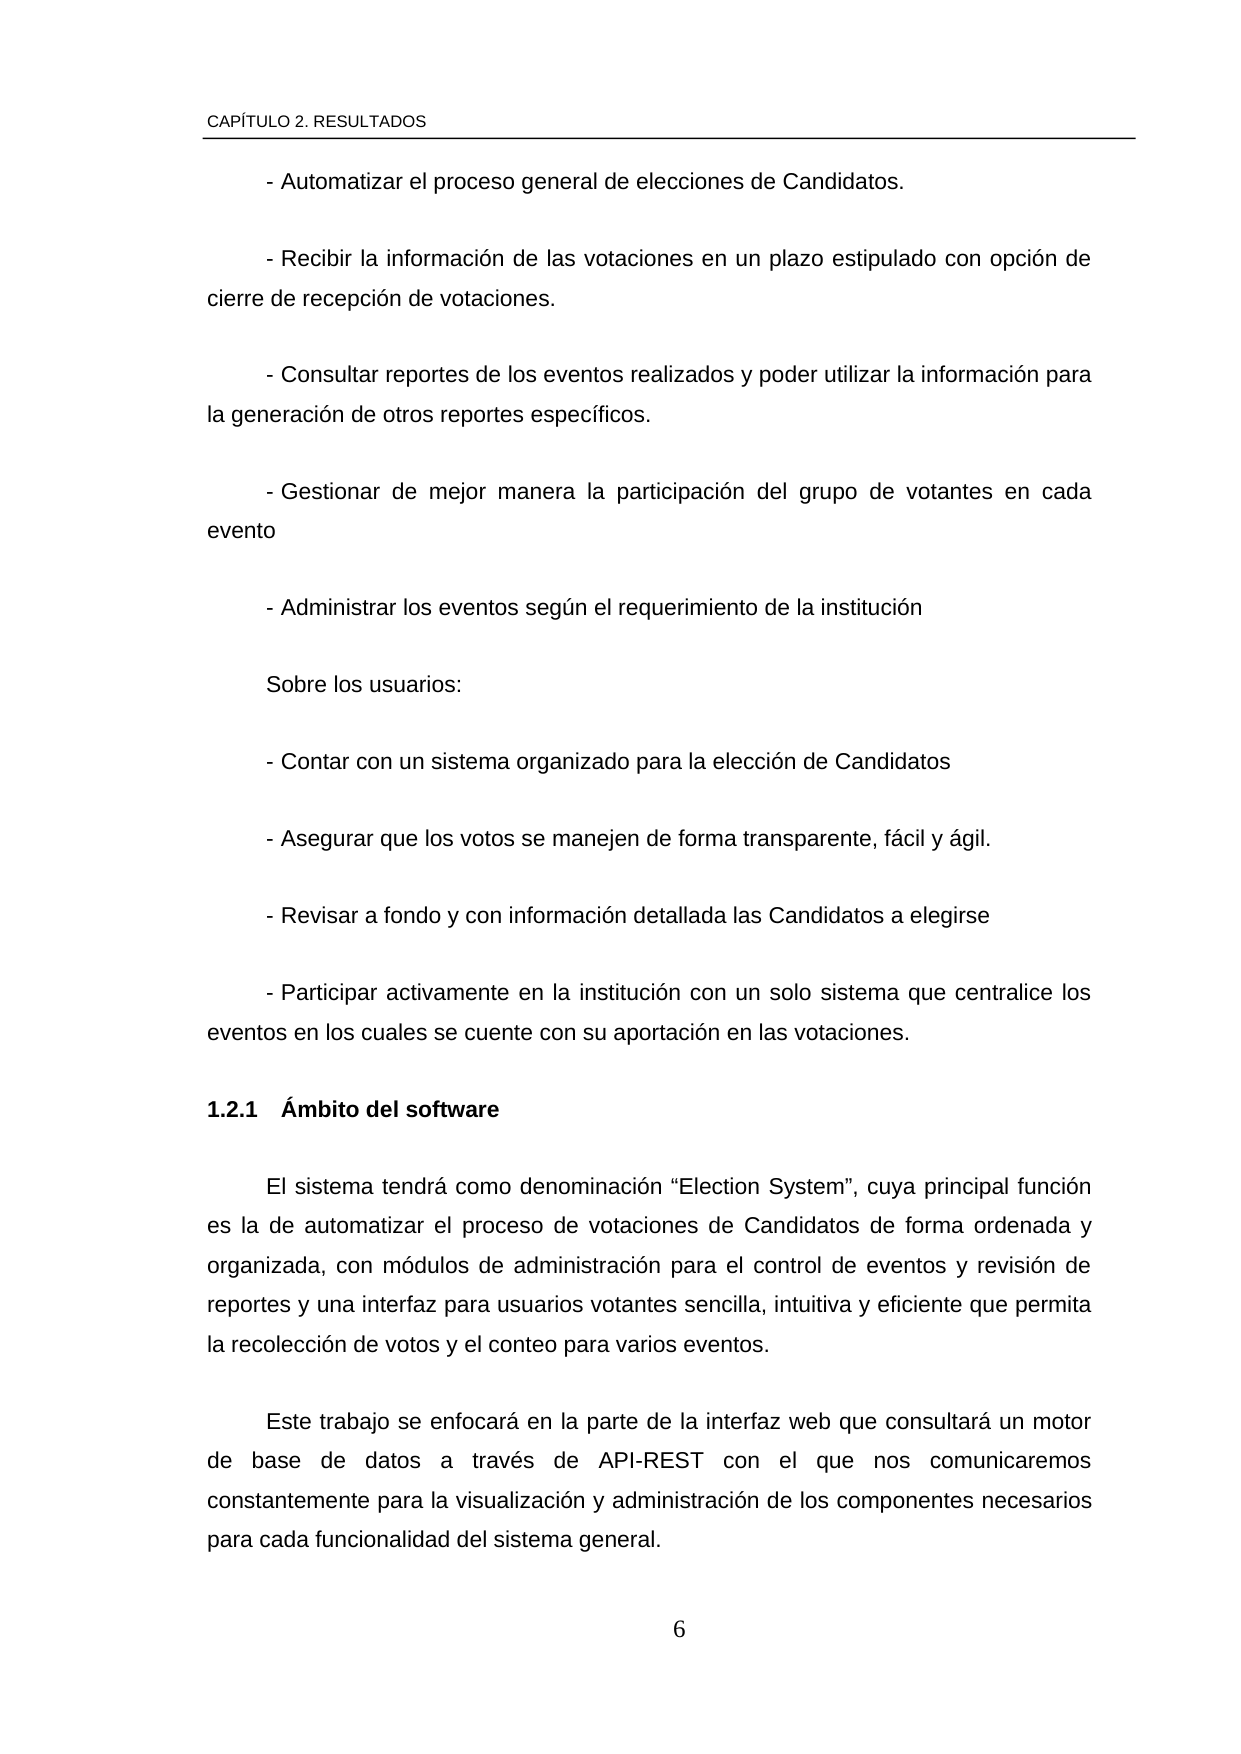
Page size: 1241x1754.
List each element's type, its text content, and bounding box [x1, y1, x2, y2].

text - Revisar a fondo y con información detallada las Candidatos a elegirse [207, 902, 1092, 929]
text - Administrar los eventos según el requerimiento de la institución [207, 594, 1092, 621]
subtitle Ámbito del software [207, 1096, 1092, 1122]
text - Automatizar el proceso general de elecciones de Candidatos. [207, 168, 1092, 194]
text El sistema tendrá como denominación “Election System”, cuya principal función es la de automatizar el proceso de votaciones de Candidatos de forma ordenada y organizada, con módulos de administración para el control de eventos y revisión de reportes y una interfaz para usuarios votantes sencilla, intuitiva y eficiente que permita la recolección de votos y el conteo para varios eventos. [207, 1173, 1092, 1357]
text - Contar con un sistema organizado para la elección de Candidatos [207, 748, 1092, 775]
text - Gestionar de mejor manera la participación del grupo de votantes en cada evento [207, 478, 1092, 544]
text Este trabajo se enfocará en la parte de la interfaz web que consultará un motor de base de datos a través de API-REST con el que nos comunicaremos constantemente para la visualización y administración de los componentes necesarios para cada funcionalidad del sistema general. [207, 1408, 1092, 1552]
text - Recibir la información de las votaciones en un plazo estipulado con opción de cierre de recepción de votaciones. [207, 245, 1092, 311]
text Sobre los usuarios: [207, 671, 1092, 698]
text - Asegurar que los votos se manejen de forma transparente, fácil y ágil. [207, 825, 1092, 852]
text - Consultar reportes de los eventos realizados y poder utilizar la información para la generación de otros reportes específicos. [207, 361, 1092, 427]
text - Participar activamente en la institución con un solo sistema que centralice los eventos en los cuales se cuente con su aportación en las votaciones. [207, 979, 1092, 1045]
